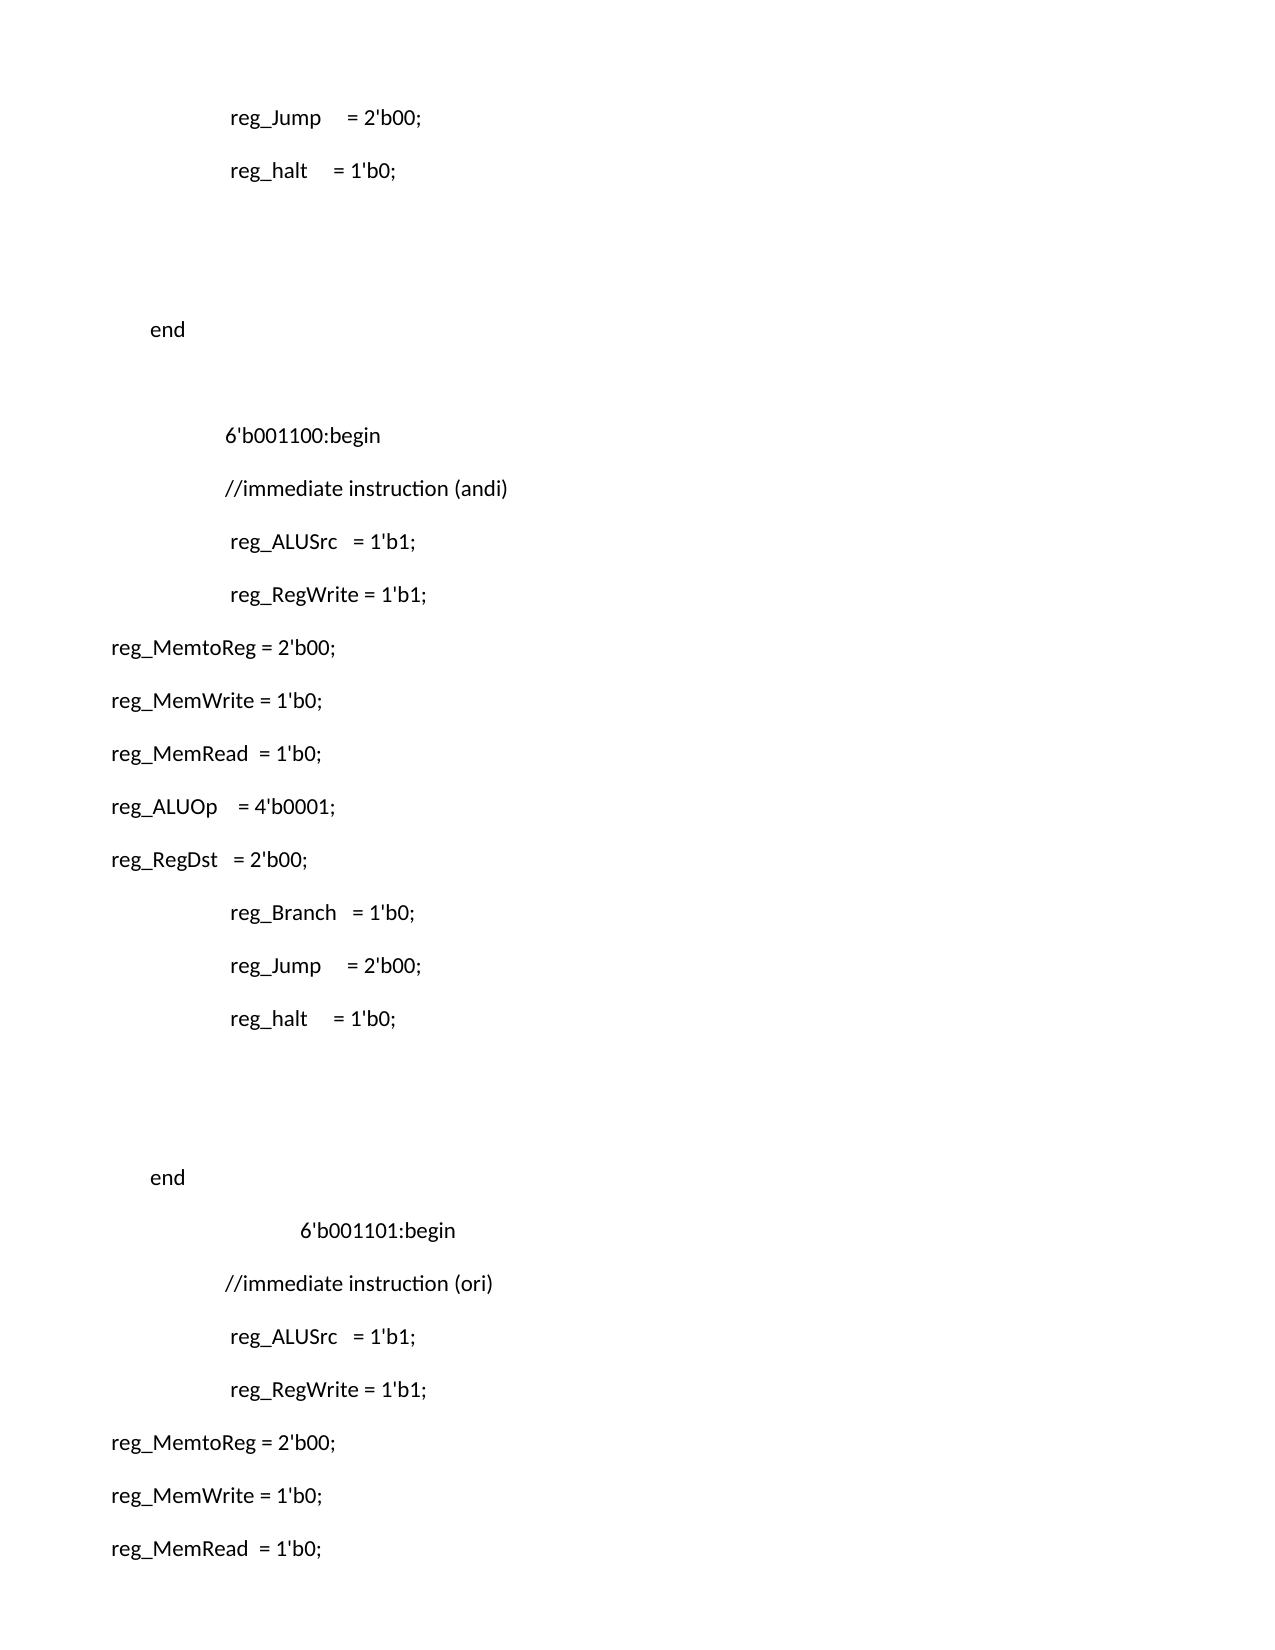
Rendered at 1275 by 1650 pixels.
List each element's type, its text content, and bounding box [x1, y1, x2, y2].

text reg_MemtoReg = 2'b00; [75, 633, 1200, 661]
text reg_Branch = 1'b0; [75, 898, 1200, 926]
text reg_MemWrite = 1'b0; [75, 1482, 1200, 1509]
text 6'b001100:begin [75, 421, 1200, 449]
text reg_ALUSrc = 1'b1; [75, 527, 1200, 555]
text reg_RegWrite = 1'b1; [75, 580, 1200, 608]
text reg_MemWrite = 1'b0; [75, 686, 1200, 714]
text reg_halt = 1'b0; [75, 156, 1200, 184]
text //immediate instruction (ori) [75, 1269, 1200, 1297]
text end [75, 315, 1200, 343]
text reg_RegDst = 2'b00; [75, 845, 1200, 873]
text end [75, 1163, 1200, 1191]
text reg_MemtoReg = 2'b00; [75, 1428, 1200, 1457]
text 6'b001101:begin [75, 1216, 1200, 1244]
text reg_MemRead = 1'b0; [75, 739, 1200, 767]
text reg_MemRead = 1'b0; [75, 1534, 1200, 1563]
text reg_Jump = 2'b00; [75, 103, 1200, 131]
text reg_halt = 1'b0; [75, 1004, 1200, 1032]
text reg_ALUOp = 4'b0001; [75, 792, 1200, 820]
text reg_ALUSrc = 1'b1; [75, 1322, 1200, 1351]
text reg_RegWrite = 1'b1; [75, 1376, 1200, 1403]
text //immediate instruction (andi) [75, 474, 1200, 502]
text reg_Jump = 2'b00; [75, 951, 1200, 979]
